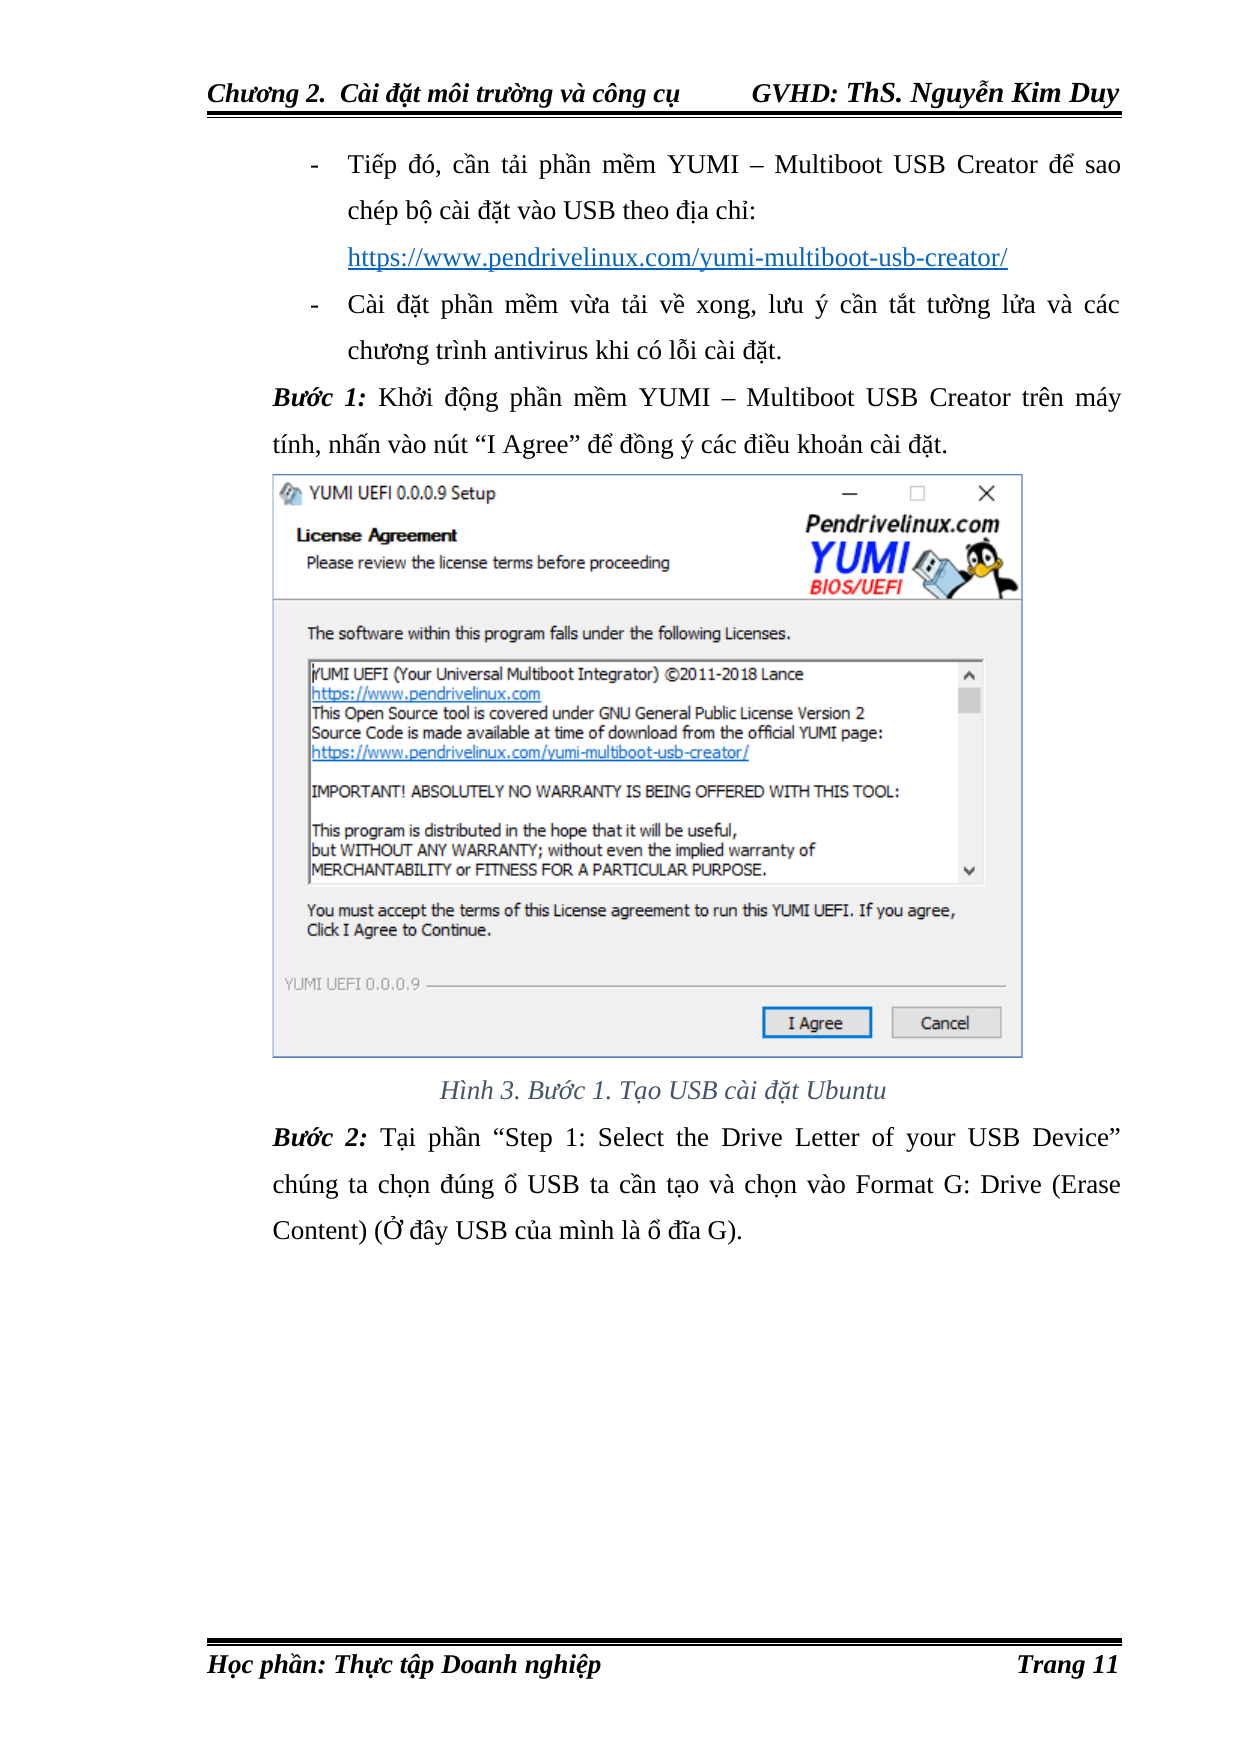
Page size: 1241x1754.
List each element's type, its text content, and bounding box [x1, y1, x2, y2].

text Hình 3. Bước 1. Tạo USB cài đặt Ubuntu [207, 1074, 1122, 1106]
picture [272, 474, 1023, 1058]
list Bước 1: Khởi động phần mềm YUMI – Multiboot USB Creator trên máy tính, nhấn vào nút “I Agree” để đồng ý các điều khoản cài đặt. [272, 381, 1122, 459]
list https://www.pendrivelinux.com/yumi-multiboot-usb-creator/ [347, 241, 1122, 272]
list Cài đặt phần mềm vừa tải về xong, lưu ý cần tắt tường lửa và các chương trình antivirus khi có lỗi cài đặt. [310, 288, 1122, 366]
list Bước 2: Tại phần “Step 1: Select the Drive Letter of your USB Device” chúng ta chọn đúng ổ USB ta cần tạo và chọn vào Format G: Drive (Erase Content) (Ở đây USB của mình là ổ đĩa G). [272, 1121, 1122, 1246]
list Tiếp đó, cần tải phần mềm YUMI – Multiboot USB Creator để sao chép bộ cài đặt vào USB theo địa chỉ: [310, 148, 1122, 226]
